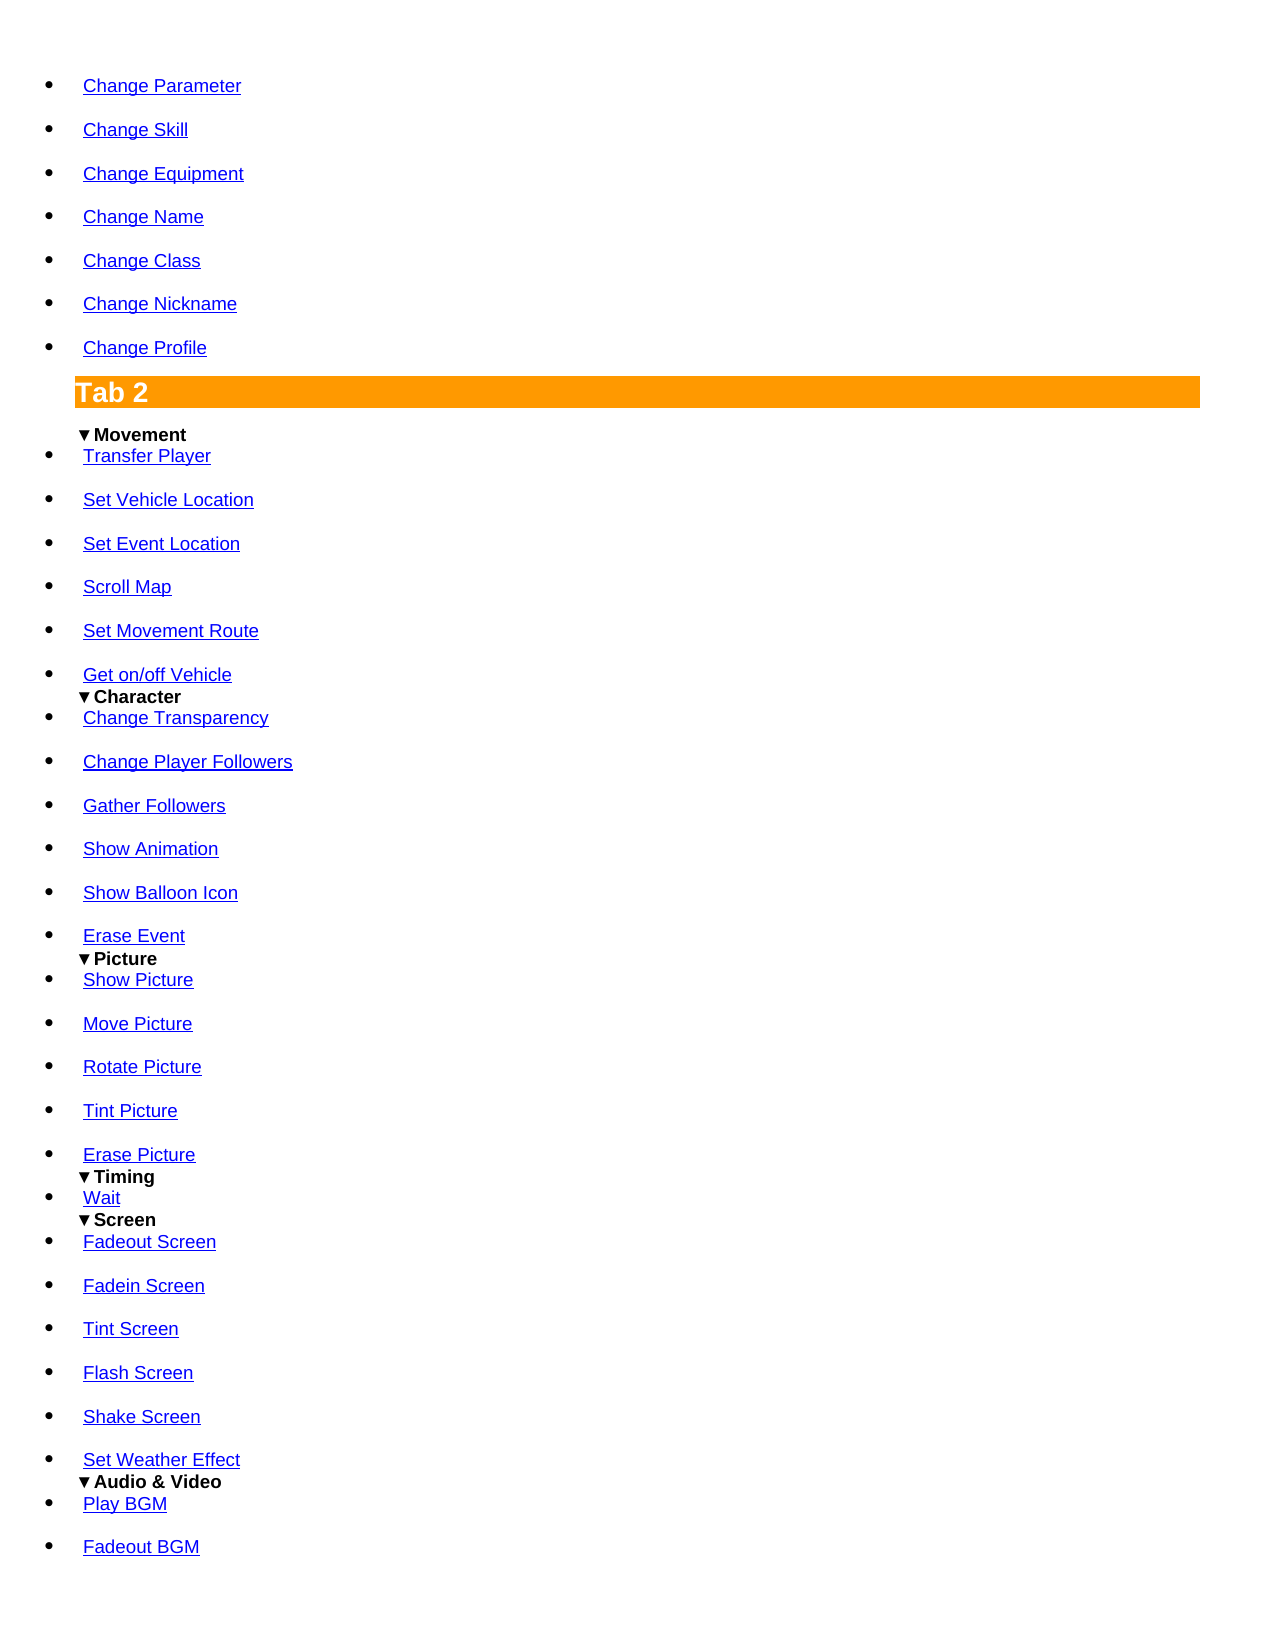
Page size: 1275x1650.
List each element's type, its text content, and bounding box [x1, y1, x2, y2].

list Change Equipment [45, 162, 1169, 184]
list Show Animation [45, 838, 1169, 860]
list Rotate Picture [45, 1056, 1169, 1078]
list Flash Screen [45, 1362, 1169, 1384]
list Fadeout BGM [45, 1536, 1169, 1558]
list Get on/off Vehicle [45, 663, 1169, 686]
list Scroll Map [45, 576, 1169, 598]
text ▼Audio & Video [75, 1471, 1200, 1493]
list Change Parameter [45, 75, 1169, 97]
list Transfer Player [45, 445, 1169, 467]
list Set Event Location [45, 532, 1169, 554]
list Change Name [45, 206, 1169, 228]
list Shake Screen [45, 1405, 1169, 1427]
list Change Transparency [45, 707, 1169, 729]
list Show Picture [45, 969, 1169, 991]
text ▼Character [75, 686, 1200, 707]
list Wait [45, 1187, 1169, 1209]
list Fadeout Screen [45, 1231, 1169, 1253]
list Set Weather Effect [45, 1449, 1169, 1471]
text ▼Picture [75, 947, 1200, 969]
list Gather Followers [45, 794, 1169, 816]
list Change Profile [45, 337, 1169, 359]
list Set Vehicle Location [45, 489, 1169, 511]
list Fadein Screen [45, 1274, 1169, 1297]
text ▼Movement [75, 424, 1200, 445]
list Set Movement Route [45, 620, 1169, 642]
text Tab 2 [75, 376, 1200, 408]
list Tint Picture [45, 1100, 1169, 1122]
list Change Nickname [45, 293, 1169, 315]
list Tint Screen [45, 1318, 1169, 1340]
list Play BGM [45, 1493, 1169, 1515]
text ▼Screen [75, 1209, 1200, 1231]
list Erase Picture [45, 1143, 1169, 1166]
list Show Balloon Icon [45, 882, 1169, 904]
list Erase Event [45, 925, 1169, 947]
list Change Class [45, 249, 1169, 272]
text ▼Timing [75, 1166, 1200, 1187]
list Change Skill [45, 119, 1169, 141]
list Move Picture [45, 1013, 1169, 1035]
list Change Player Followers [45, 751, 1169, 773]
